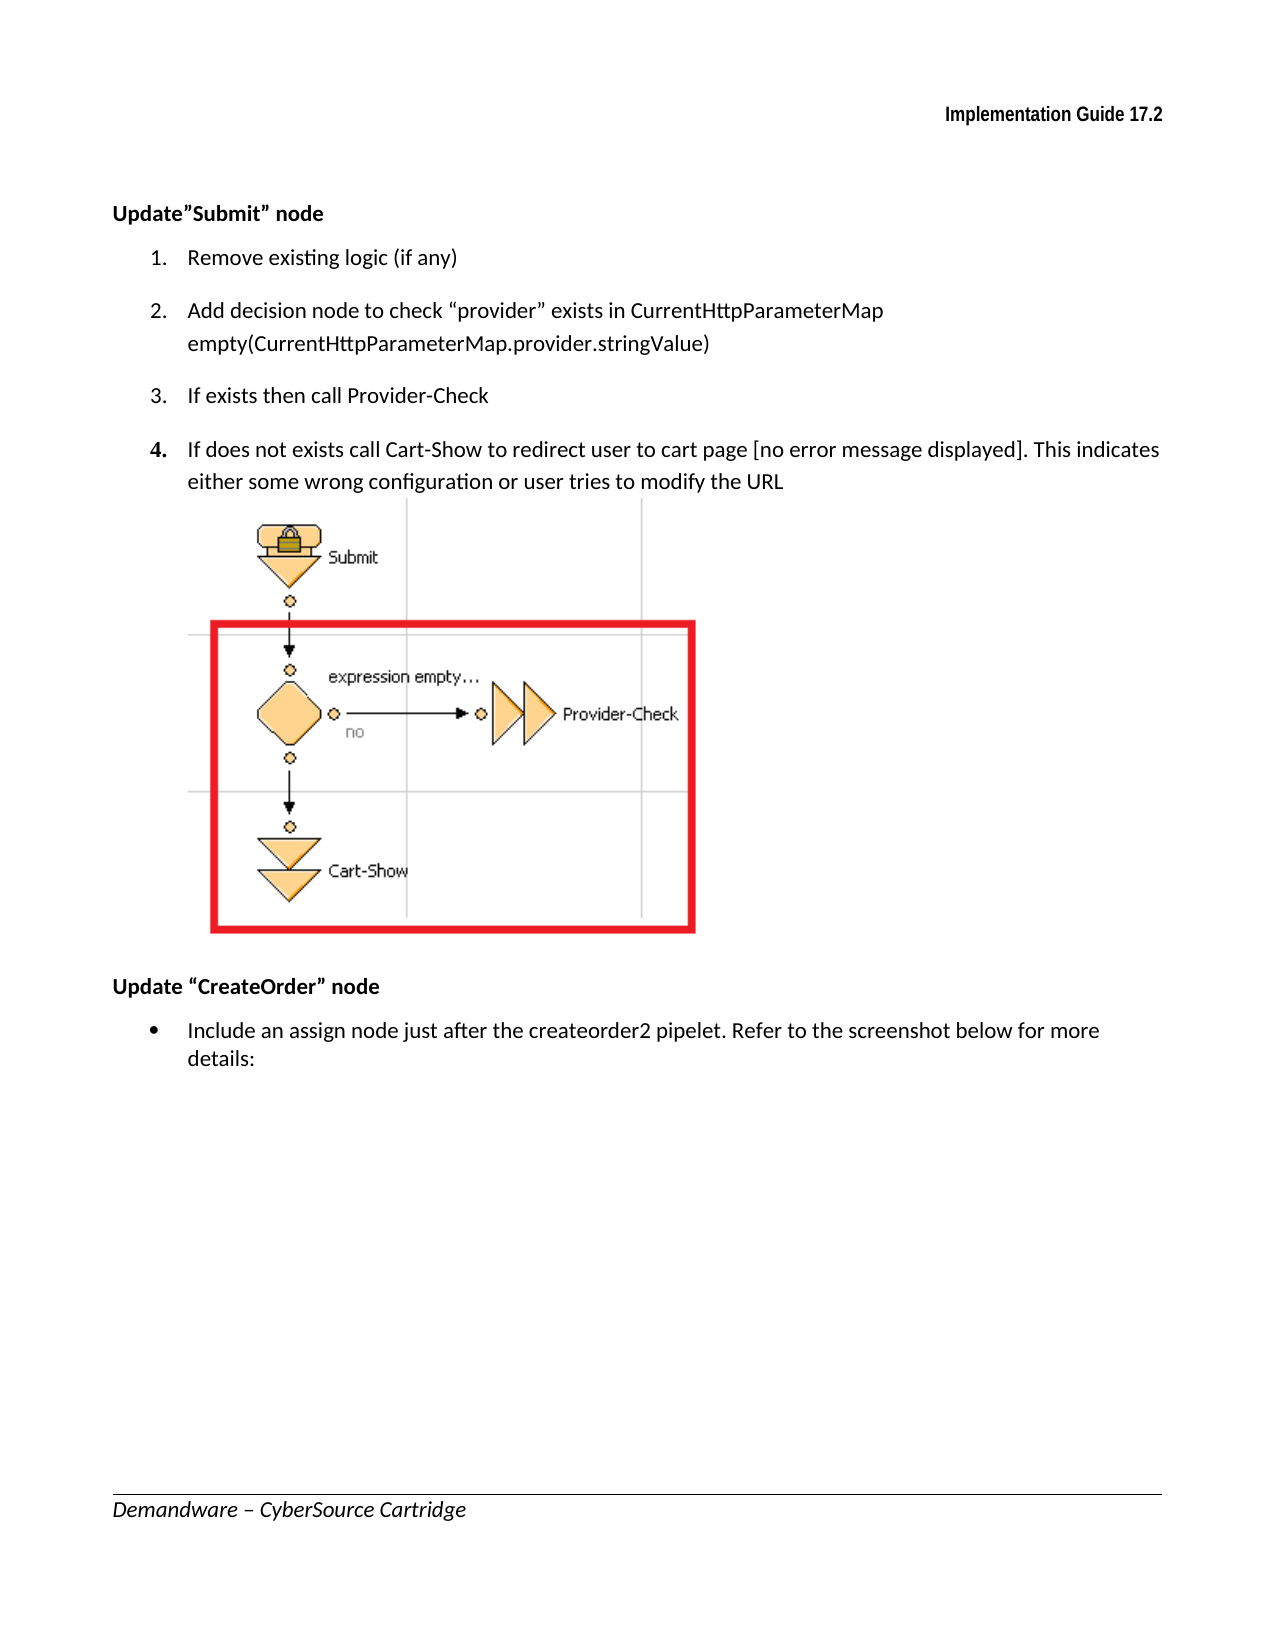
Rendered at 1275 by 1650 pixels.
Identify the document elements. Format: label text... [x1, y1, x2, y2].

subtitle If exists then call Provider-Check [150, 382, 1162, 410]
subtitle Update”Submit” node [112, 199, 1162, 227]
subtitle Add decision node to check “provider” exists in CurrentHttpParameterMap empty(CurrentHttpParameterMap.provider.stringValue) [150, 296, 1162, 357]
list Include an assign node just after the createorder2 pipelet. Refer to the screenshot below for more details: [150, 1017, 1162, 1073]
subtitle Remove existing logic (if any) [150, 243, 1162, 271]
subtitle Update “CreateOrder” node [112, 972, 1162, 1000]
picture [187, 498, 721, 948]
